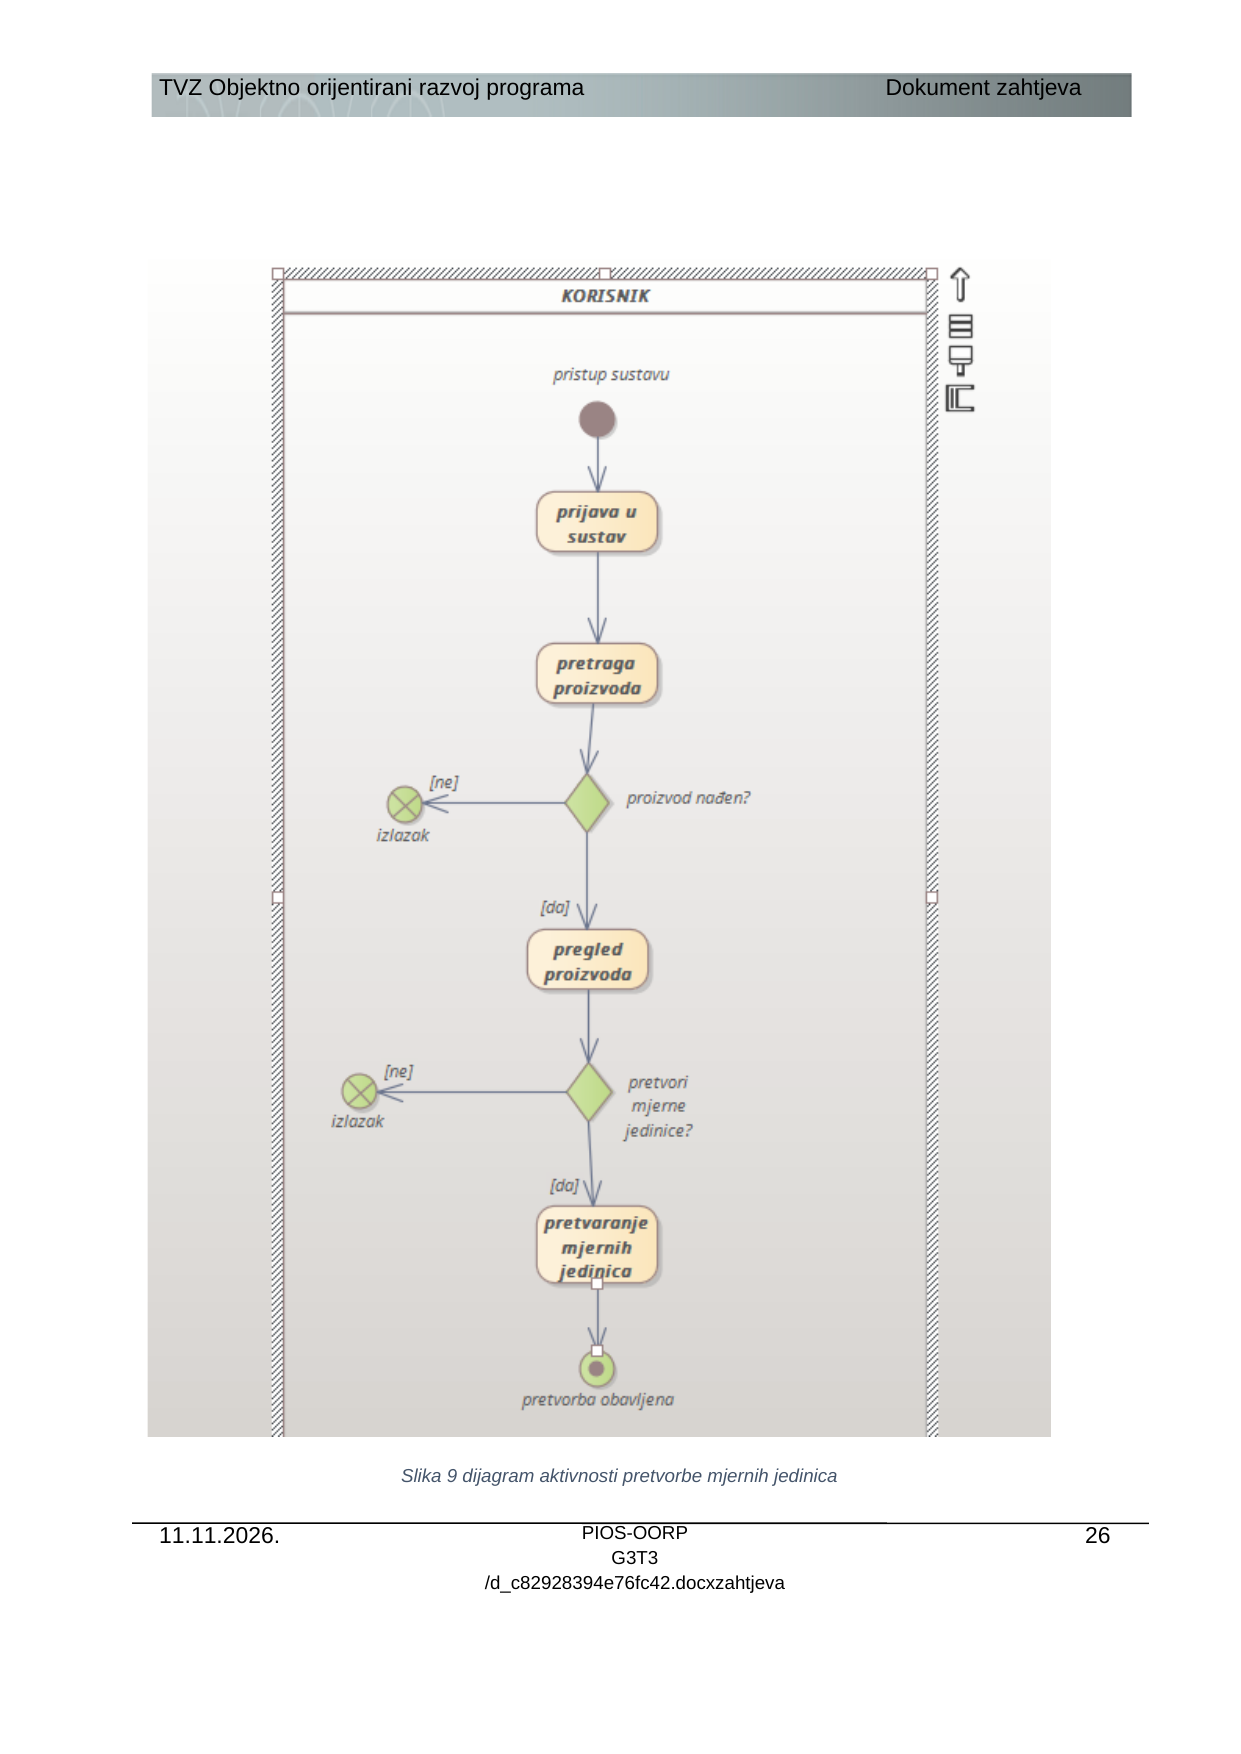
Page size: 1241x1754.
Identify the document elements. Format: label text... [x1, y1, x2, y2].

picture [147, 257, 1051, 1437]
picture [151, 73, 1132, 117]
text Slika 9 dijagram aktivnosti pretvorbe mjernih jedinica [148, 1464, 1093, 1486]
